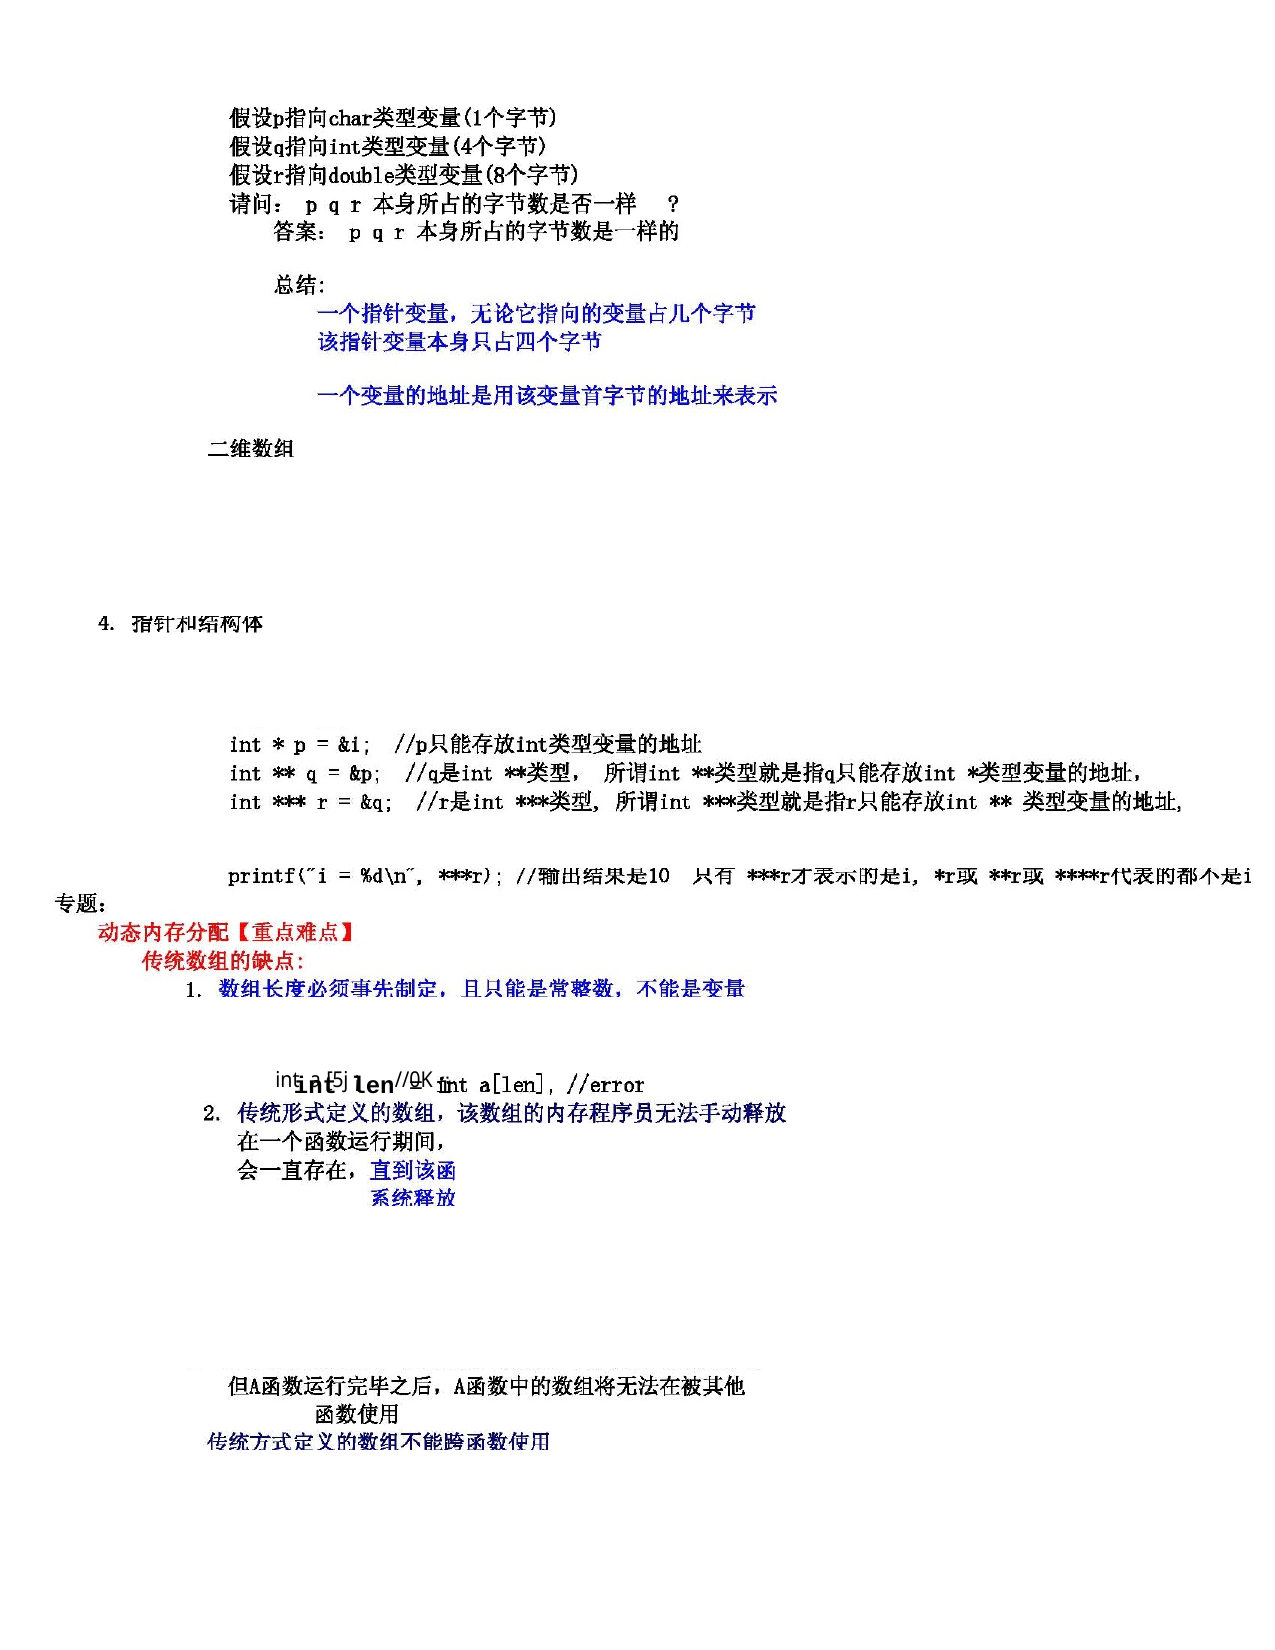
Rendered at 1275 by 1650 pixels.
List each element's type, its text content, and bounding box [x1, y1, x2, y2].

picture [54, 868, 1251, 997]
picture [229, 163, 577, 186]
picture [231, 727, 1181, 812]
picture [204, 1101, 455, 1206]
picture [208, 220, 777, 457]
text int a [5j ¡ //0K [275, 1063, 1262, 1093]
picture [186, 1368, 762, 1450]
picture [437, 1093, 786, 1123]
picture [98, 616, 263, 633]
picture [229, 106, 555, 157]
picture [229, 192, 678, 215]
